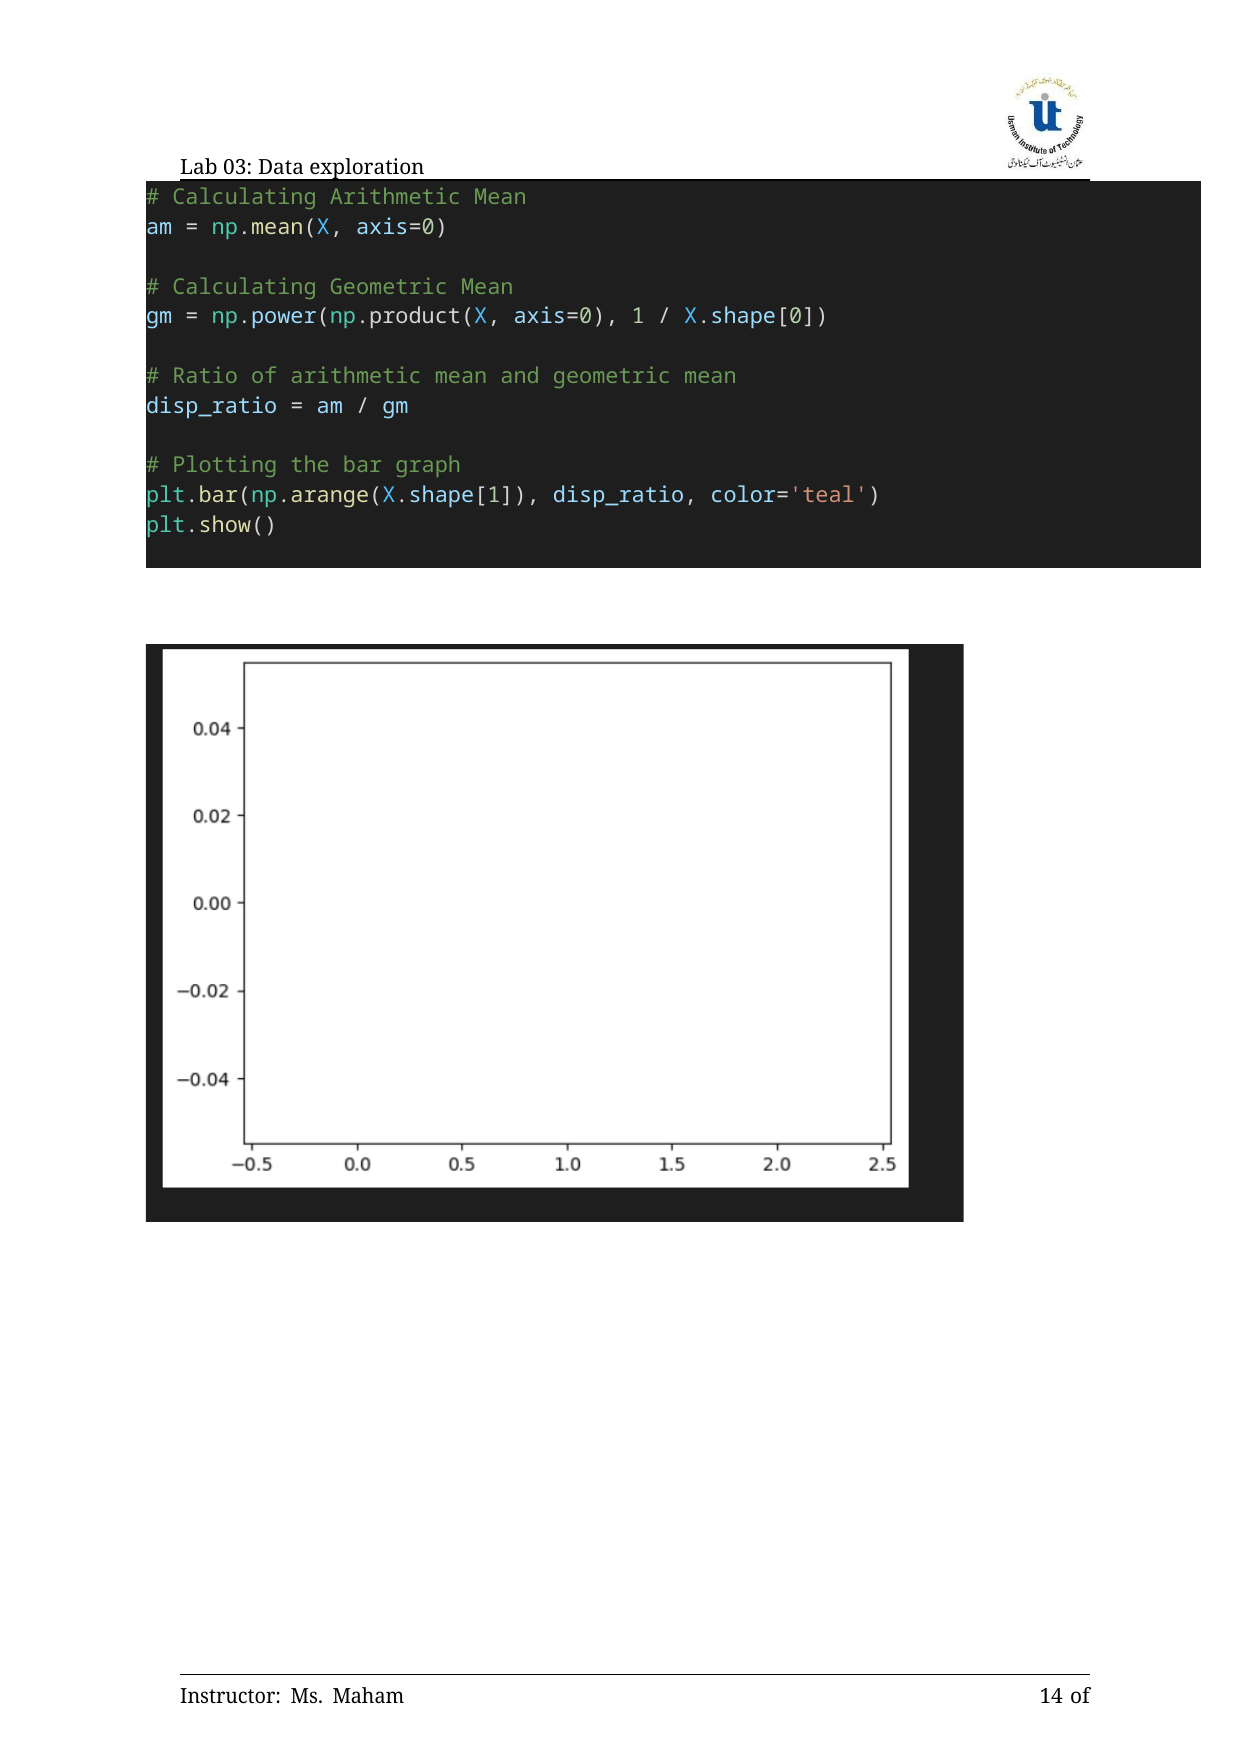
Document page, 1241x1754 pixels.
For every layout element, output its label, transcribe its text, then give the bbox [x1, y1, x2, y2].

text gm = np.power(np.product(X, axis=0), 1 / X.shape[0]) [146, 300, 1201, 330]
text # Plotting the bar graph [146, 449, 1201, 479]
picture [1004, 73, 1085, 170]
picture [145, 644, 964, 1222]
text # Calculating Geometric Mean [146, 271, 1201, 300]
text plt.show() [146, 509, 1201, 539]
text disp_ratio = am / gm [146, 390, 1201, 419]
text # Ratio of arithmetic mean and geometric mean [146, 360, 1201, 390]
text # Calculating Arithmetic Mean [146, 181, 1201, 211]
text plt.bar(np.arange(X.shape[1]), disp_ratio, color='teal') [146, 479, 1201, 509]
text am = np.mean(X, axis=0) [146, 211, 1201, 241]
